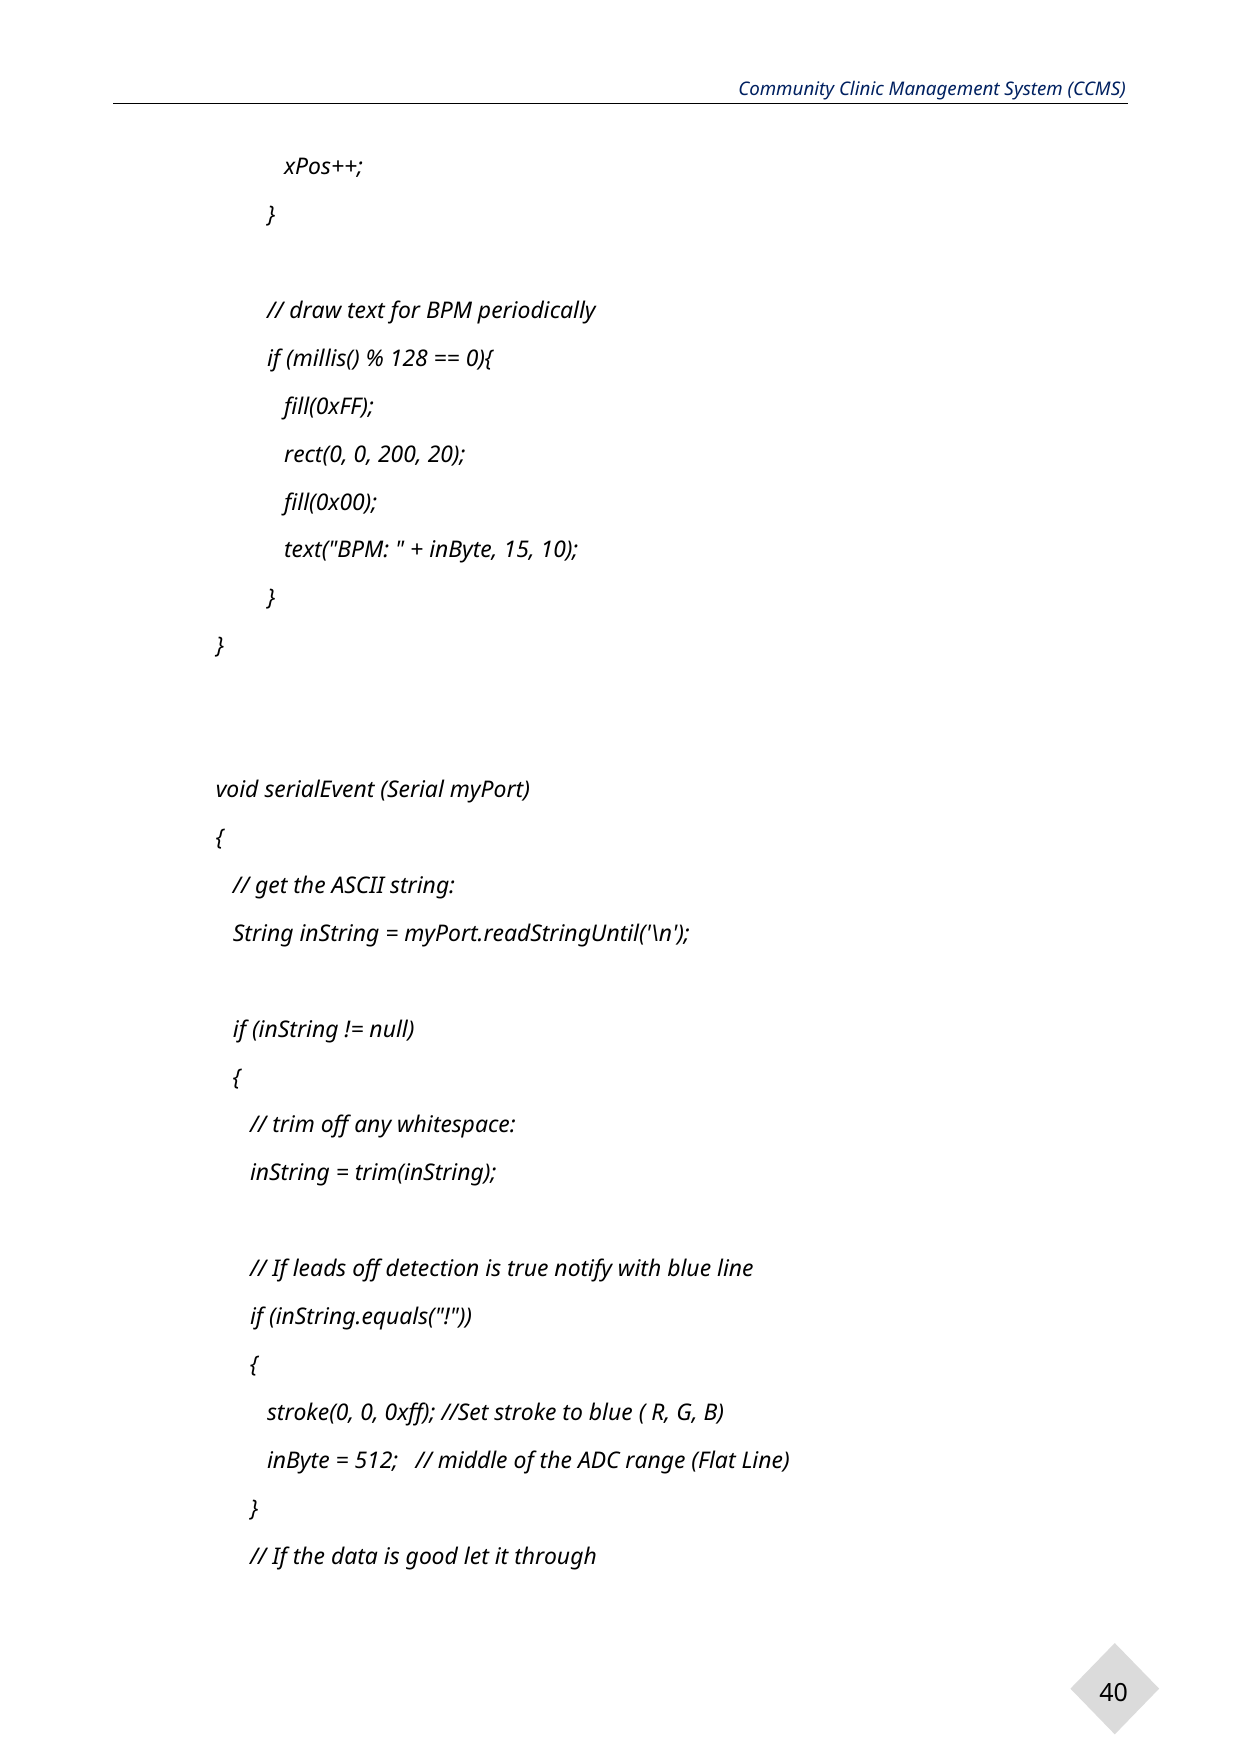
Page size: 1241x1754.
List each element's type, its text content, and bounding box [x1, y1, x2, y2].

text { [216, 1348, 1128, 1379]
text // If the data is good let it through [216, 1539, 1128, 1571]
text fill(0x00); [216, 485, 1128, 517]
text // trim off any whitespace: [216, 1108, 1128, 1139]
text { [216, 1060, 1128, 1092]
text inByte = 512; // middle of the ADC range (Flat Line) [216, 1444, 1128, 1475]
text if (inString != null) [216, 1012, 1128, 1044]
text stroke(0, 0, 0xff); //Set stroke to blue ( R, G, B) [216, 1396, 1128, 1427]
text String inString = myPort.readStringUntil('\n'); [216, 917, 1128, 948]
text } [216, 629, 1128, 660]
text // draw text for BPM periodically [216, 294, 1128, 325]
text } [216, 198, 1128, 229]
text fill(0xFF); [216, 389, 1128, 421]
text inString = trim(inString); [216, 1156, 1128, 1187]
text if (inString.equals("!")) [216, 1300, 1128, 1331]
text rect(0, 0, 200, 20); [216, 437, 1128, 469]
text // get the ASCII string: [216, 869, 1128, 900]
text } [216, 581, 1128, 612]
text xPos++; [216, 150, 1128, 181]
text { [216, 821, 1128, 852]
text } [216, 1492, 1128, 1523]
text // If leads off detection is true notify with blue line [216, 1252, 1128, 1283]
text if (millis() % 128 == 0){ [216, 342, 1128, 373]
text text("BPM: " + inByte, 15, 10); [216, 533, 1128, 564]
text void serialEvent (Serial myPort) [216, 773, 1128, 804]
